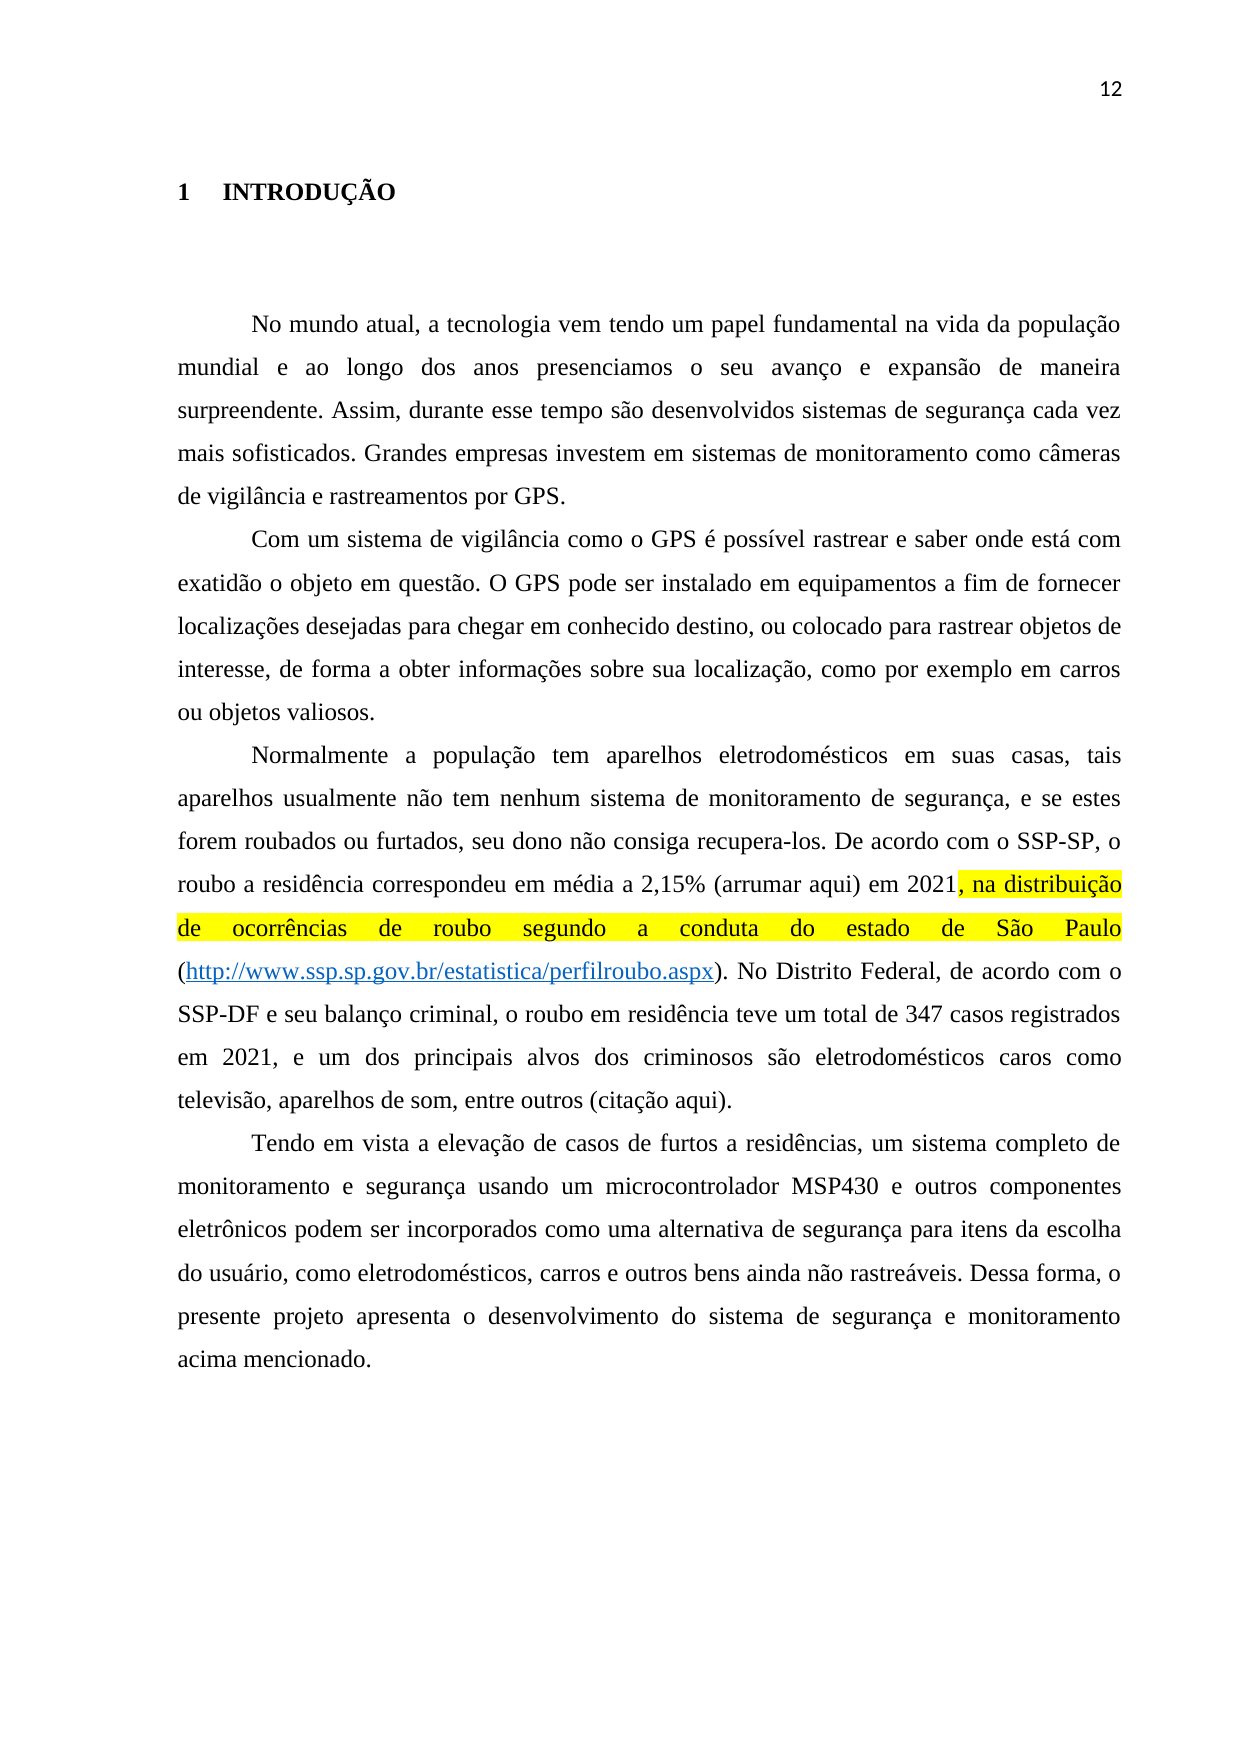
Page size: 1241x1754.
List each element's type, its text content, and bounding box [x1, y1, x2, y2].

text No mundo atual, a tecnologia vem tendo um papel fundamental na vida da população mundial e ao longo dos anos presenciamos o seu avanço e expansão de maneira surpreendente. Assim, durante esse tempo são desenvolvidos sistemas de segurança cada vez mais sofisticados. Grandes empresas investem em sistemas de monitoramento como câmeras de vigilância e rastreamentos por GPS. [177, 309, 1122, 510]
text Tendo em vista a elevação de casos de furtos a residências, um sistema completo de monitoramento e segurança usando um microcontrolador MSP430 e outros componentes eletrônicos podem ser incorporados como uma alternativa de segurança para itens da escolha do usuário, como eletrodomésticos, carros e outros bens ainda não rastreáveis. Dessa forma, o presente projeto apresenta o desenvolvimento do sistema de segurança e monitoramento acima mencionado. [177, 1128, 1122, 1373]
text Com um sistema de vigilância como o GPS é possível rastrear e saber onde está com exatidão o objeto em questão. O GPS pode ser instalado em equipamentos a fim de fornecer localizações desejadas para chegar em conhecido destino, ou colocado para rastrear objetos de interesse, de forma a obter informações sobre sua localização, como por exemplo em carros ou objetos valiosos. [177, 524, 1122, 726]
subtitle INTRODUÇÃO [177, 177, 1122, 206]
text Normalmente a população tem aparelhos eletrodomésticos em suas casas, tais aparelhos usualmente não tem nenhum sistema de monitoramento de segurança, e se estes forem roubados ou furtados, seu dono não consiga recupera-los. De acordo com o SSP-SP, o roubo a residência correspondeu em média a 2,15% (arrumar aqui) em 2021, na distribuição de ocorrências de roubo segundo a conduta do estado de São Paulo (http://www.ssp.sp.gov.br/estatistica/perfilroubo.aspx). No Distrito Federal, de acordo com o SSP-DF e seu balanço criminal, o roubo em residência teve um total de 347 casos registrados em 2021, e um dos principais alvos dos criminosos são eletrodomésticos caros como televisão, aparelhos de som, entre outros (citação aqui). [177, 941, 1122, 1114]
text Normalmente a população tem aparelhos eletrodomésticos em suas casas, tais aparelhos usualmente não tem nenhum sistema de monitoramento de segurança, e se estes forem roubados ou furtados, seu dono não consiga recupera-los. De acordo com o SSP-SP, o roubo a residência correspondeu em média a 2,15% (arrumar aqui) em 2021, na distribuição de ocorrências de roubo segundo a conduta do estado de São Paulo (http://www.ssp.sp.gov.br/estatistica/perfilroubo.aspx). No Distrito Federal, de acordo com o SSP-DF e seu balanço criminal, o roubo em residência teve um total de 347 casos registrados em 2021, e um dos principais alvos dos criminosos são eletrodomésticos caros como televisão, aparelhos de som, entre outros (citação aqui). [177, 740, 1122, 913]
